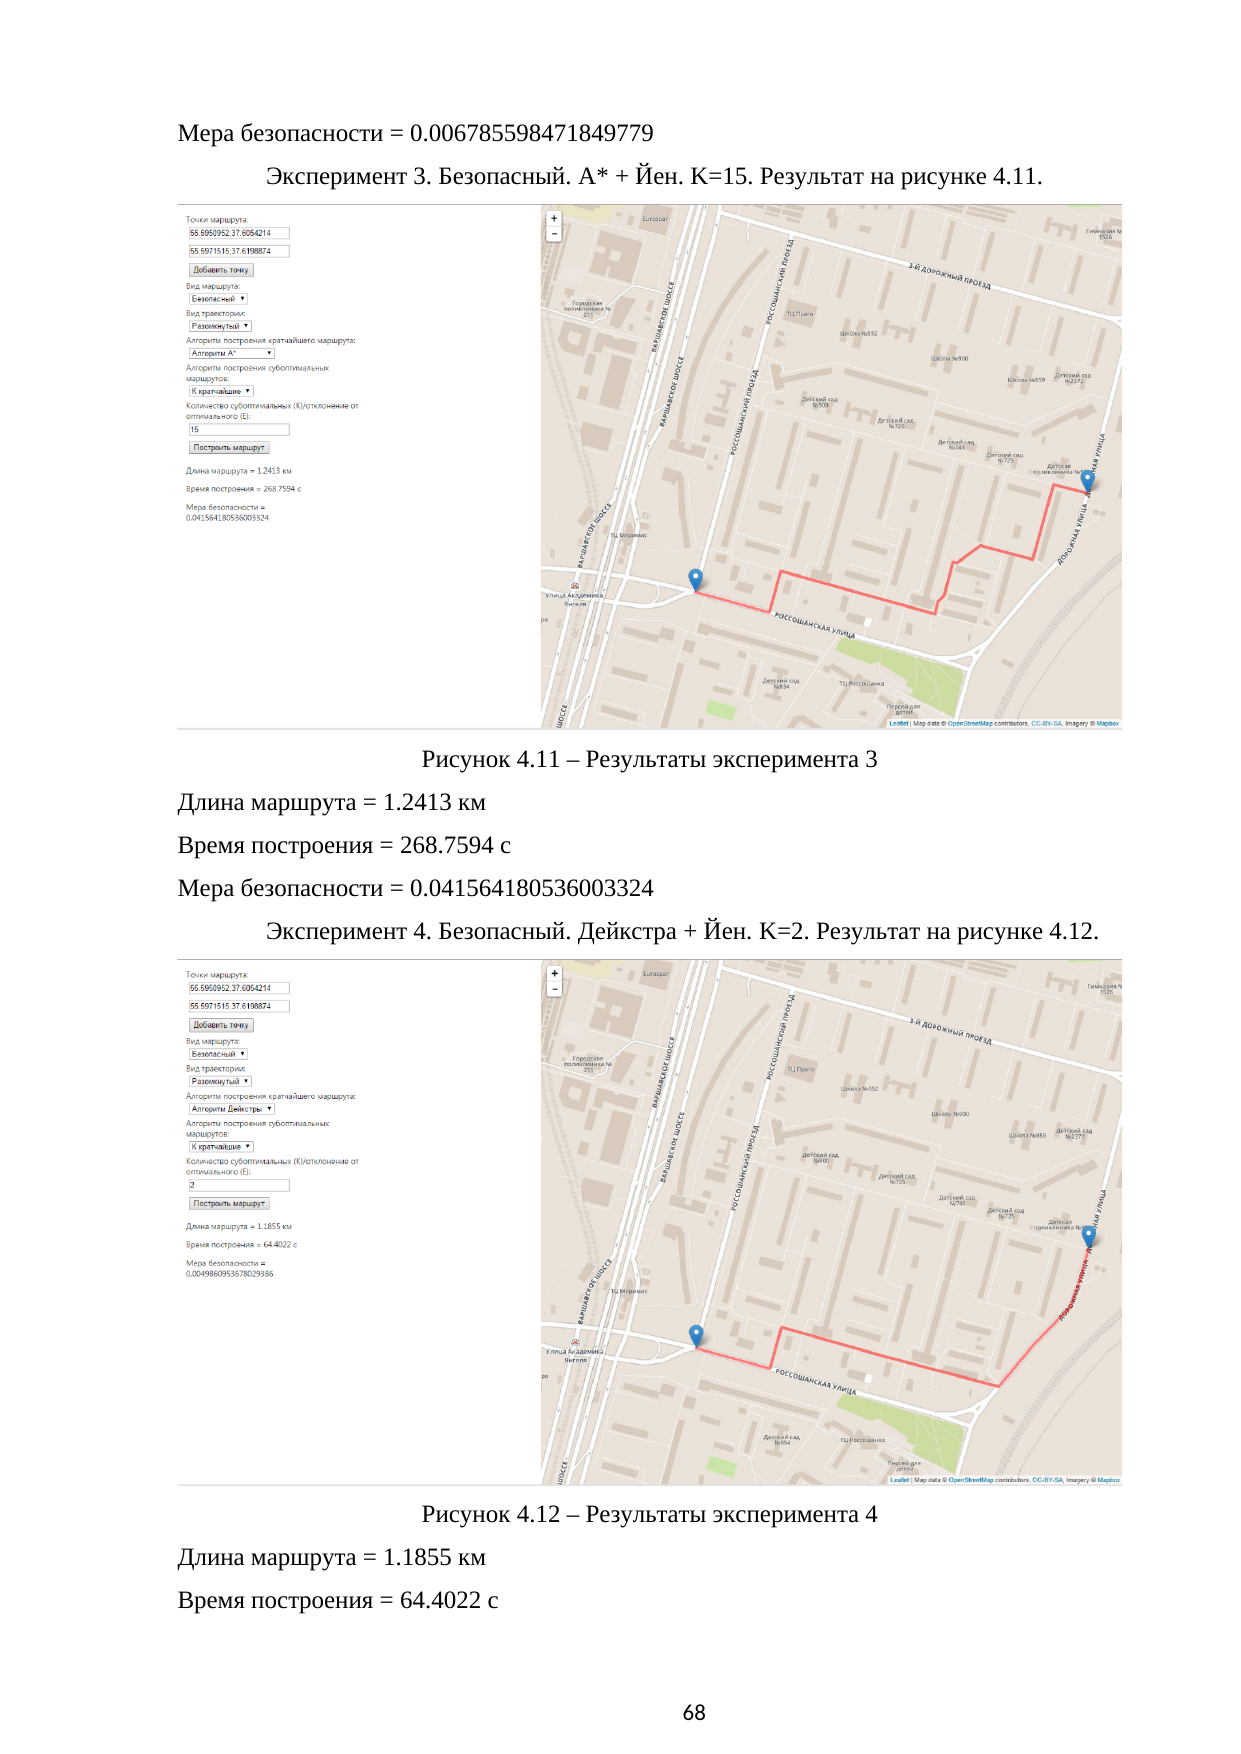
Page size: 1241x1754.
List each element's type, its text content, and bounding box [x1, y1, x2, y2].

text Длина маршрута = 1.2413 км [177, 787, 1122, 816]
picture [177, 959, 1123, 1486]
text Рисунок 4.11 – Результаты эксперимента 3 [177, 744, 1122, 773]
text Длина маршрута = 1.1855 км [177, 1542, 1122, 1571]
text Эксперимент 3. Безопасный. A* + Йен. K=15. Результат на рисунке 4.11. [177, 161, 1122, 190]
text Мера безопасности = 0.041564180536003324 [177, 873, 1122, 902]
text Мера безопасности = 0.006785598471849779 [177, 118, 1122, 147]
text Рисунок 4.12 – Результаты эксперимента 4 [177, 1499, 1122, 1528]
text Эксперимент 4. Безопасный. Дейкстра + Йен. K=2. Результат на рисунке 4.12. [177, 916, 1122, 945]
picture [177, 204, 1123, 730]
text Время построения = 64.4022 с [177, 1585, 1122, 1614]
text Время построения = 268.7594 с [177, 830, 1122, 859]
